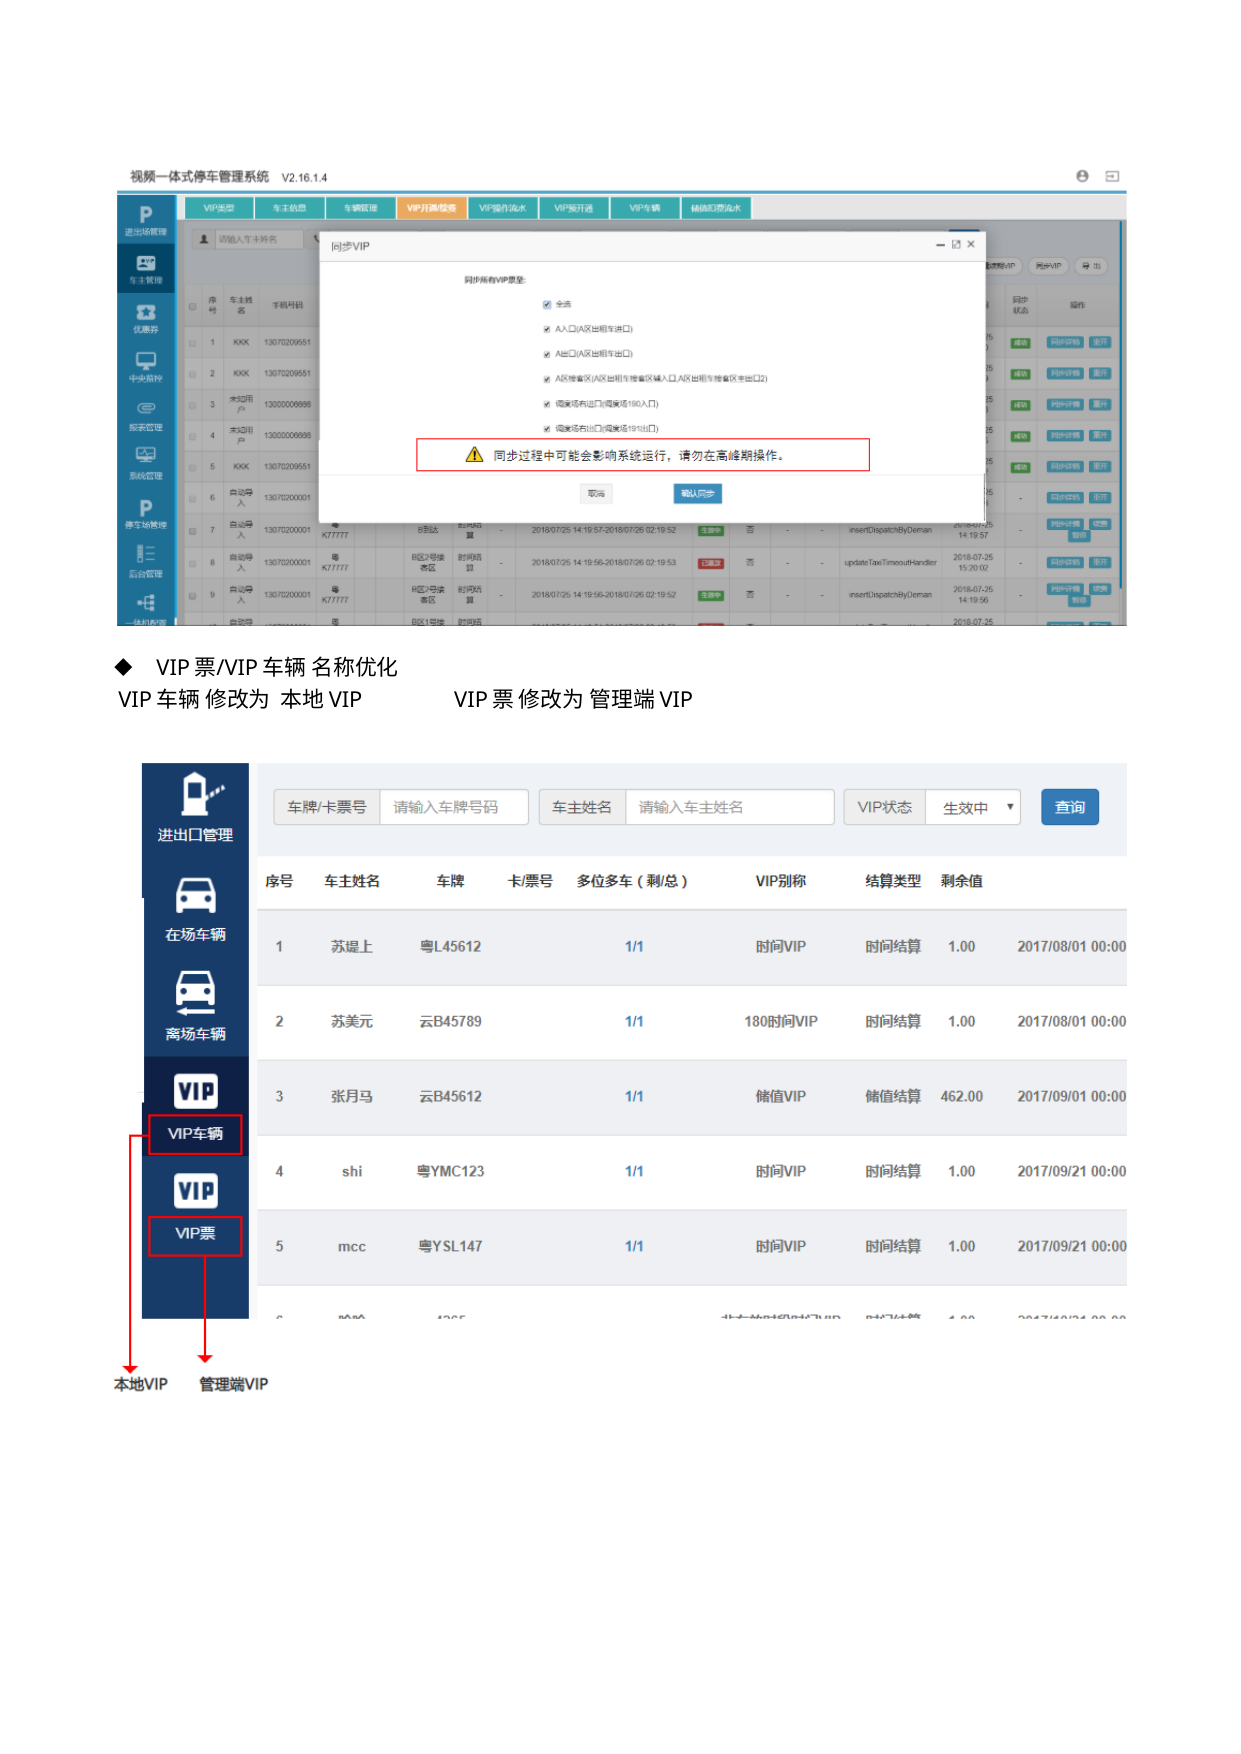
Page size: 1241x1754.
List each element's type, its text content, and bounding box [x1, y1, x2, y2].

list VIP票/VIP车辆 名称优化 [112, 649, 1128, 682]
picture [112, 162, 1127, 628]
picture [112, 747, 1127, 1397]
list VIP车辆 修改为 本地VIP VIP票 修改为 管理端VIP [112, 682, 1128, 714]
